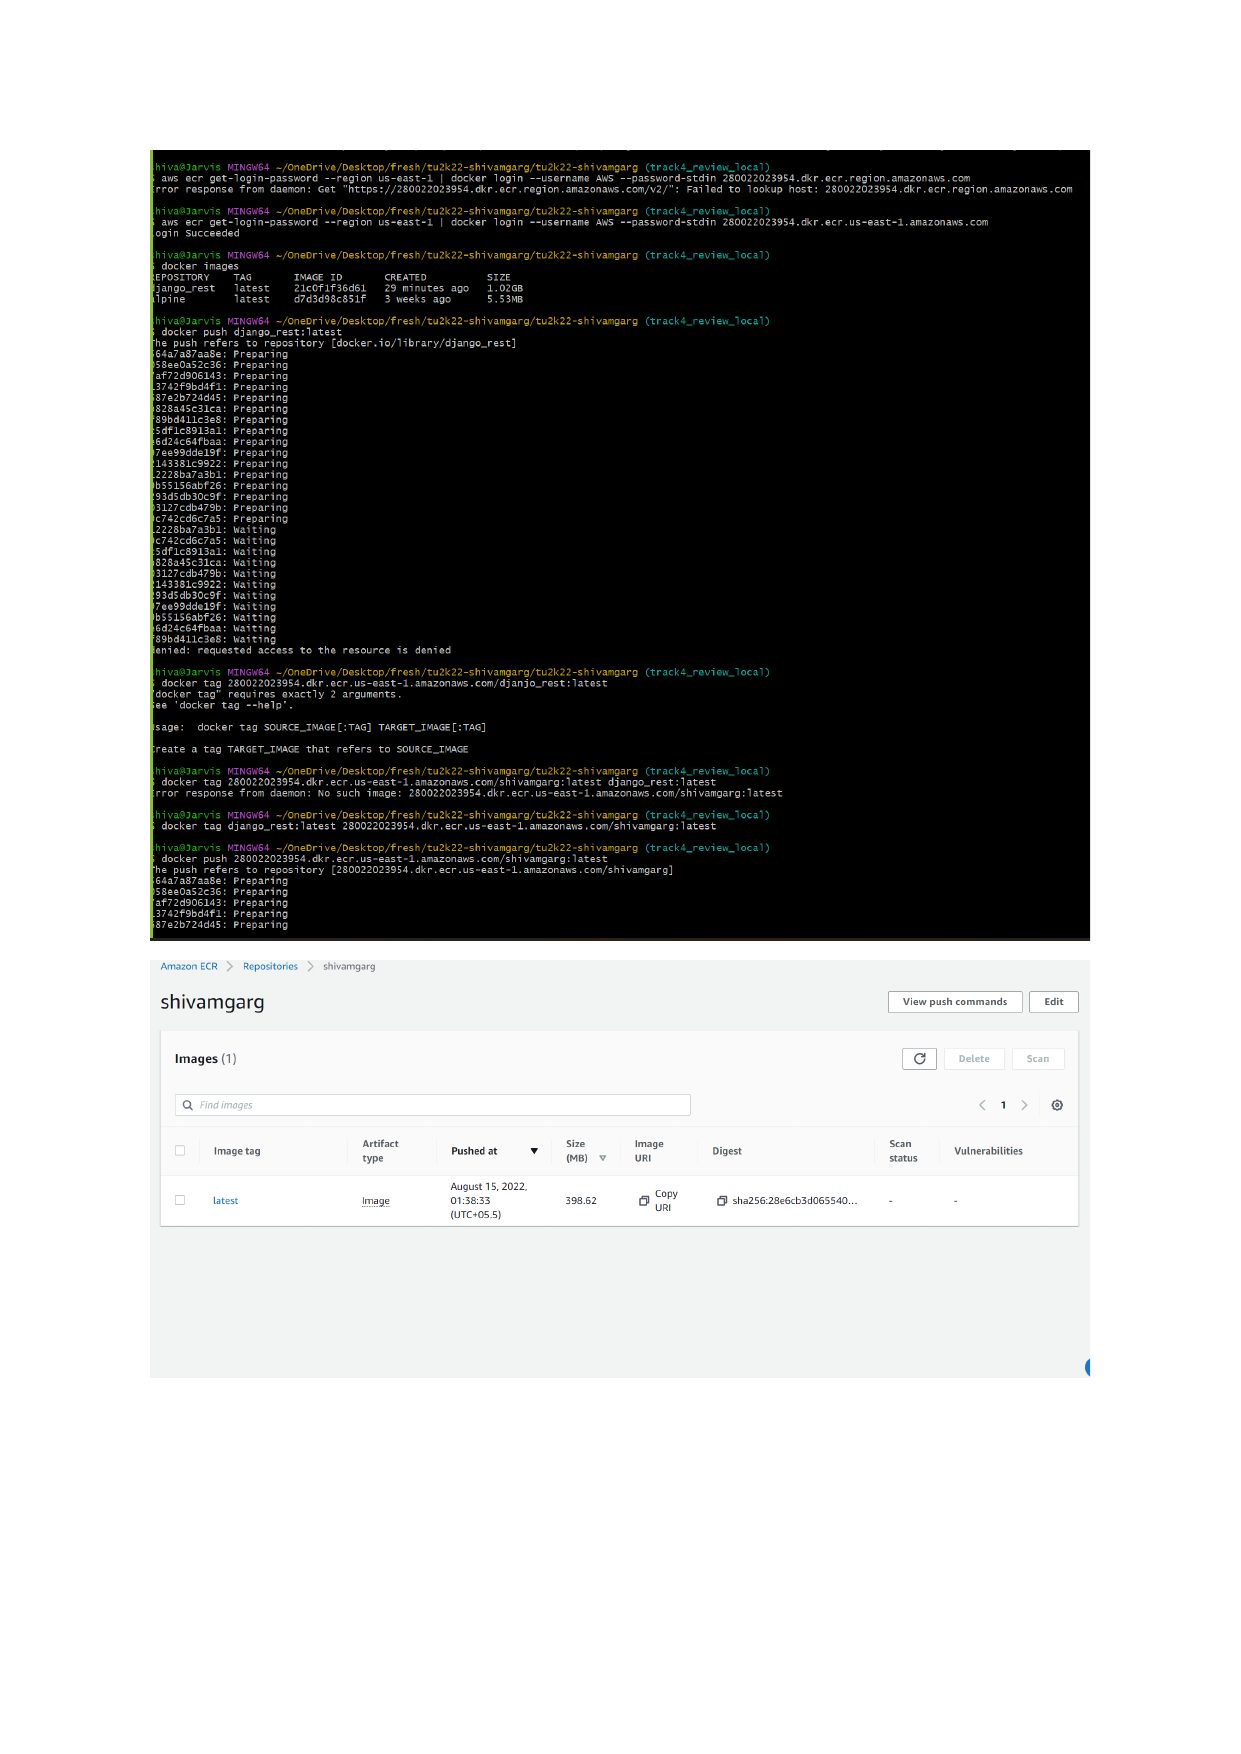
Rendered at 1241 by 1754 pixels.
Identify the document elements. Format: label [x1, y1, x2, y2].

picture [150, 960, 1091, 1378]
picture [150, 150, 1091, 941]
